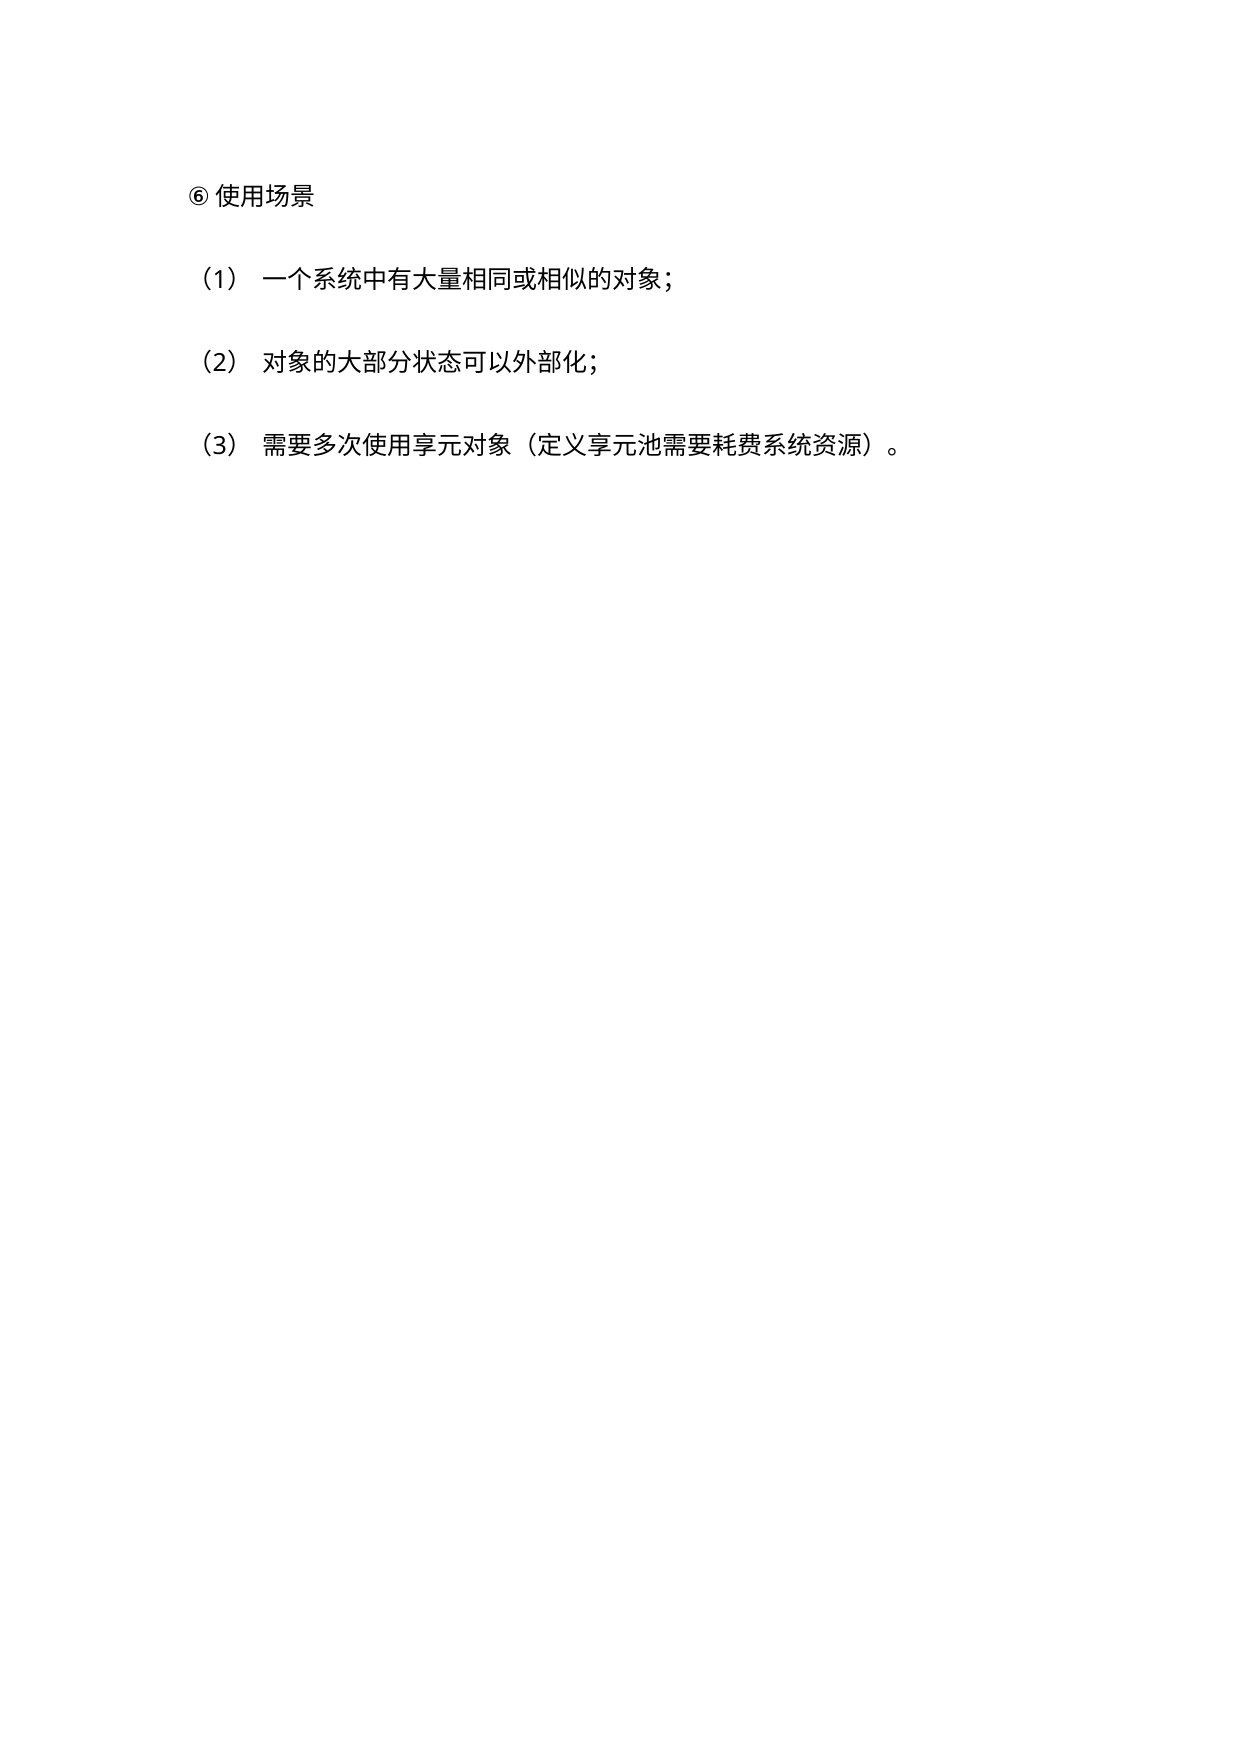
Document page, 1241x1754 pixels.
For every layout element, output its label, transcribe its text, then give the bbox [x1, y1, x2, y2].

list 对象的大部分状态可以外部化； [187, 328, 1053, 393]
list 一个系统中有大量相同或相似的对象； [187, 245, 1053, 310]
list 需要多次使用享元对象（定义享元池需要耗费系统资源）。 [187, 411, 1053, 476]
text 使用场景 [187, 162, 1053, 227]
